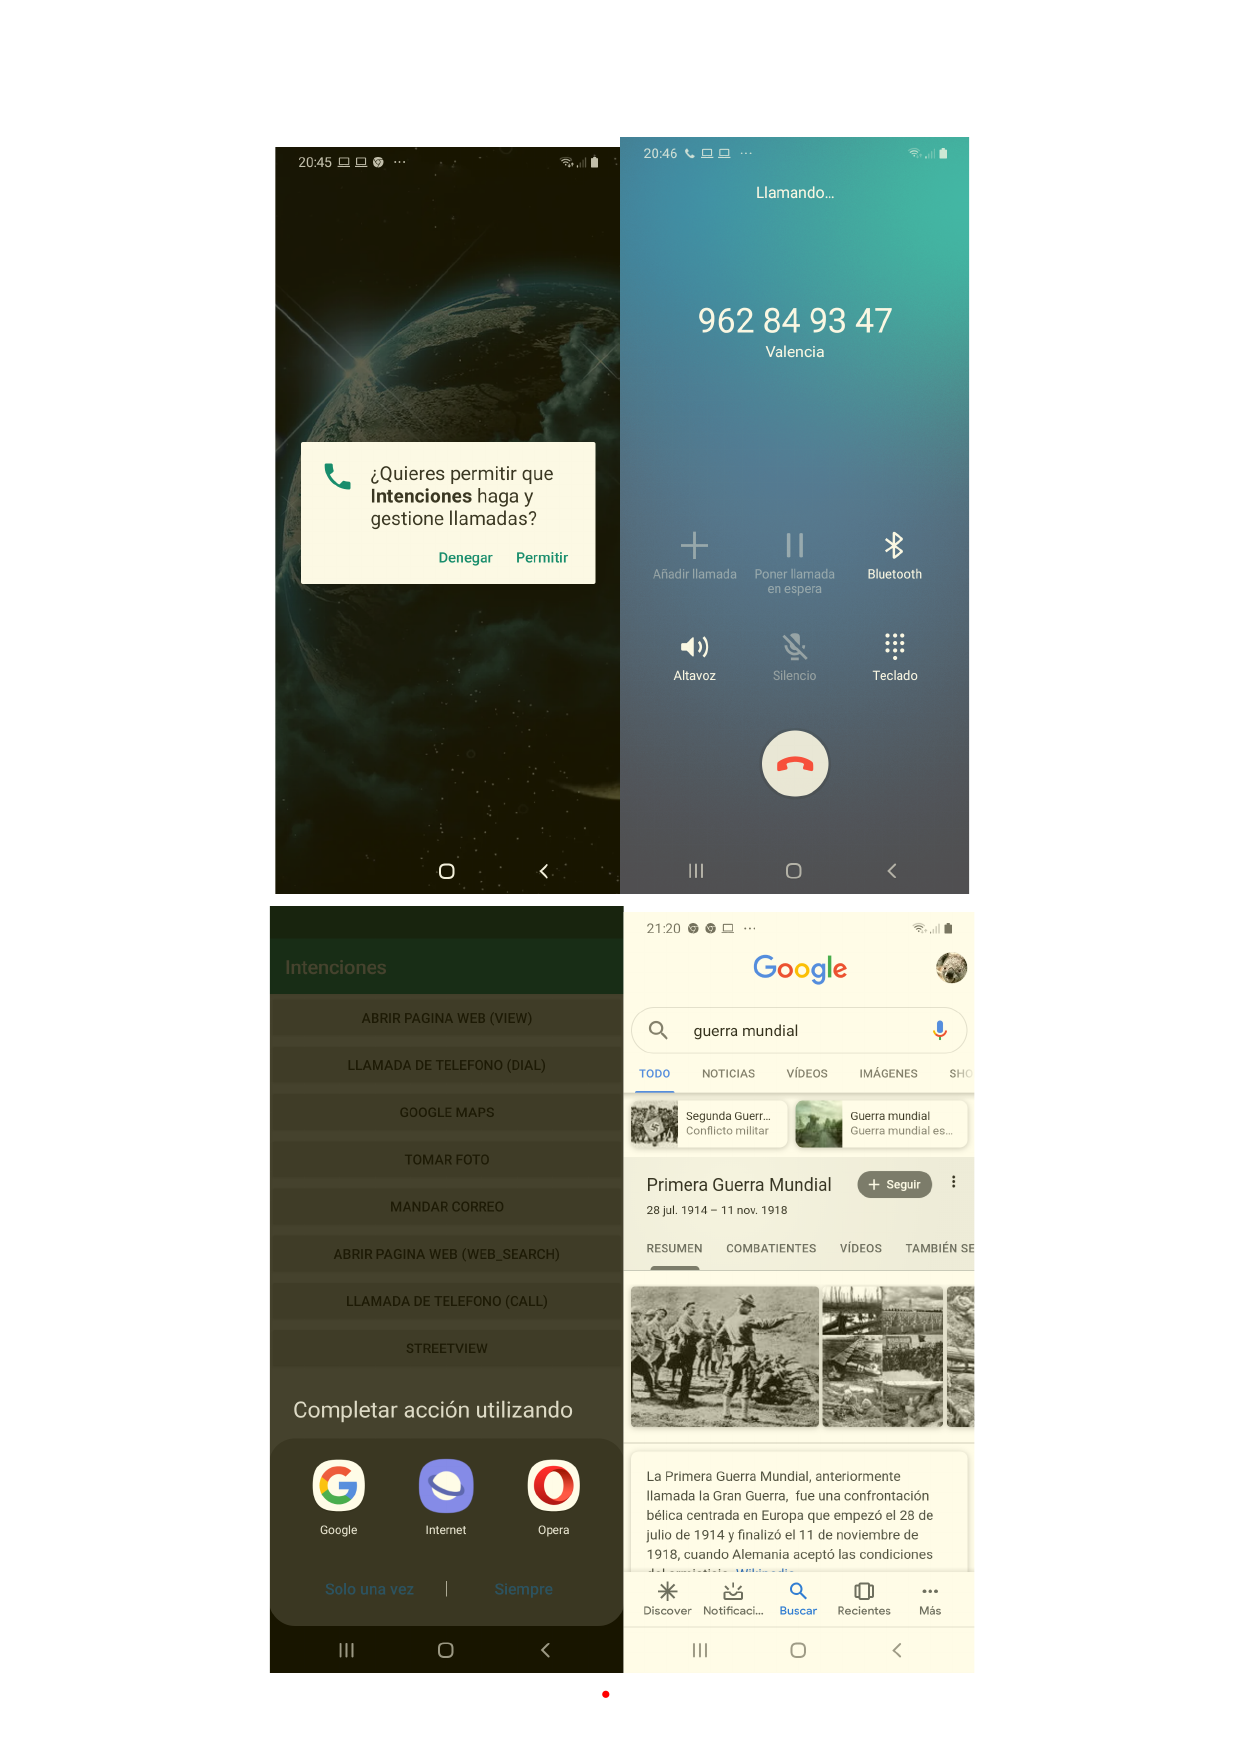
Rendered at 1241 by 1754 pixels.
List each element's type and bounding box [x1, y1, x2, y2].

picture [269, 906, 975, 1673]
picture [275, 137, 970, 894]
